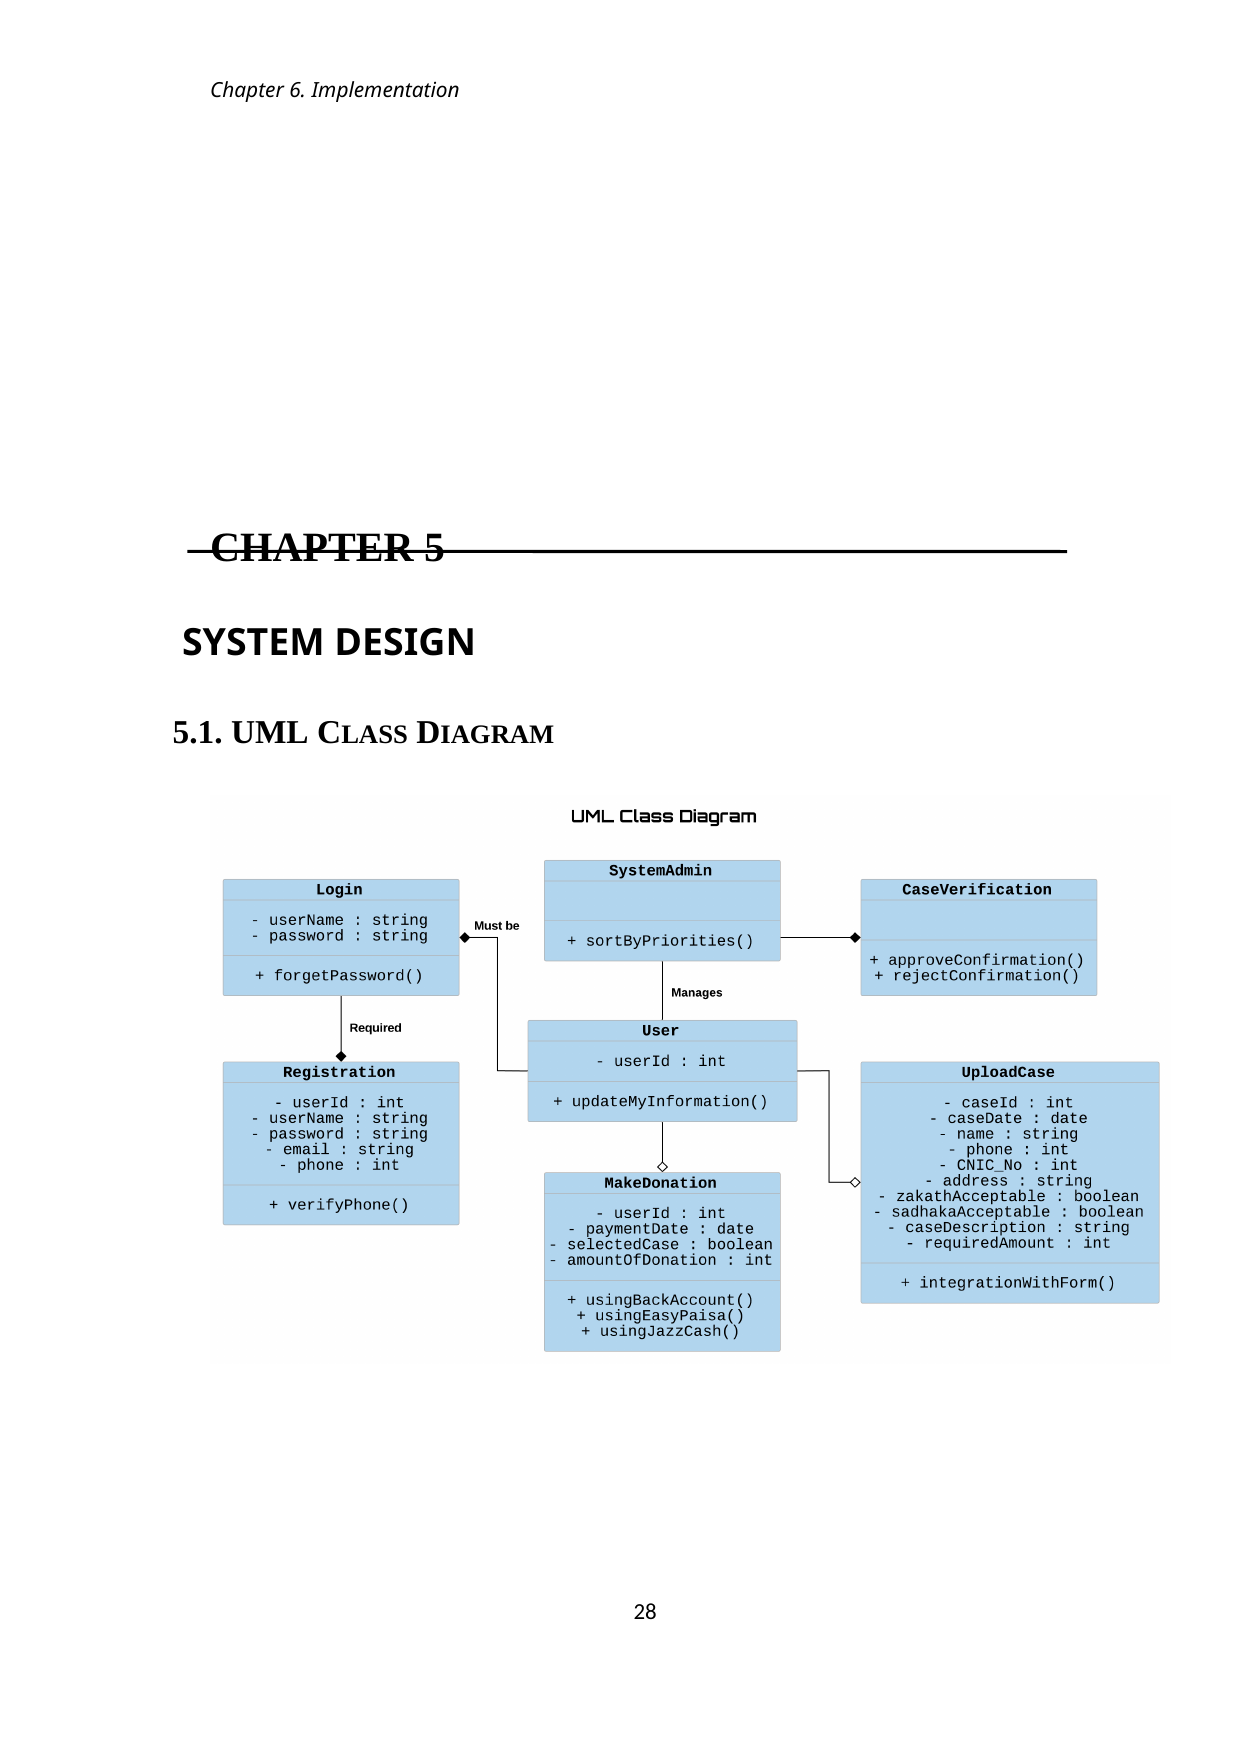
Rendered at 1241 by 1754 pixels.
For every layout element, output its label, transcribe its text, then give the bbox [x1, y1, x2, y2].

picture [210, 795, 1172, 1364]
subtitle 5.1. UML Class Diagram [172, 713, 1089, 751]
subtitle System Design [182, 615, 1080, 666]
subtitle CHAPTER 5 [210, 523, 1080, 571]
